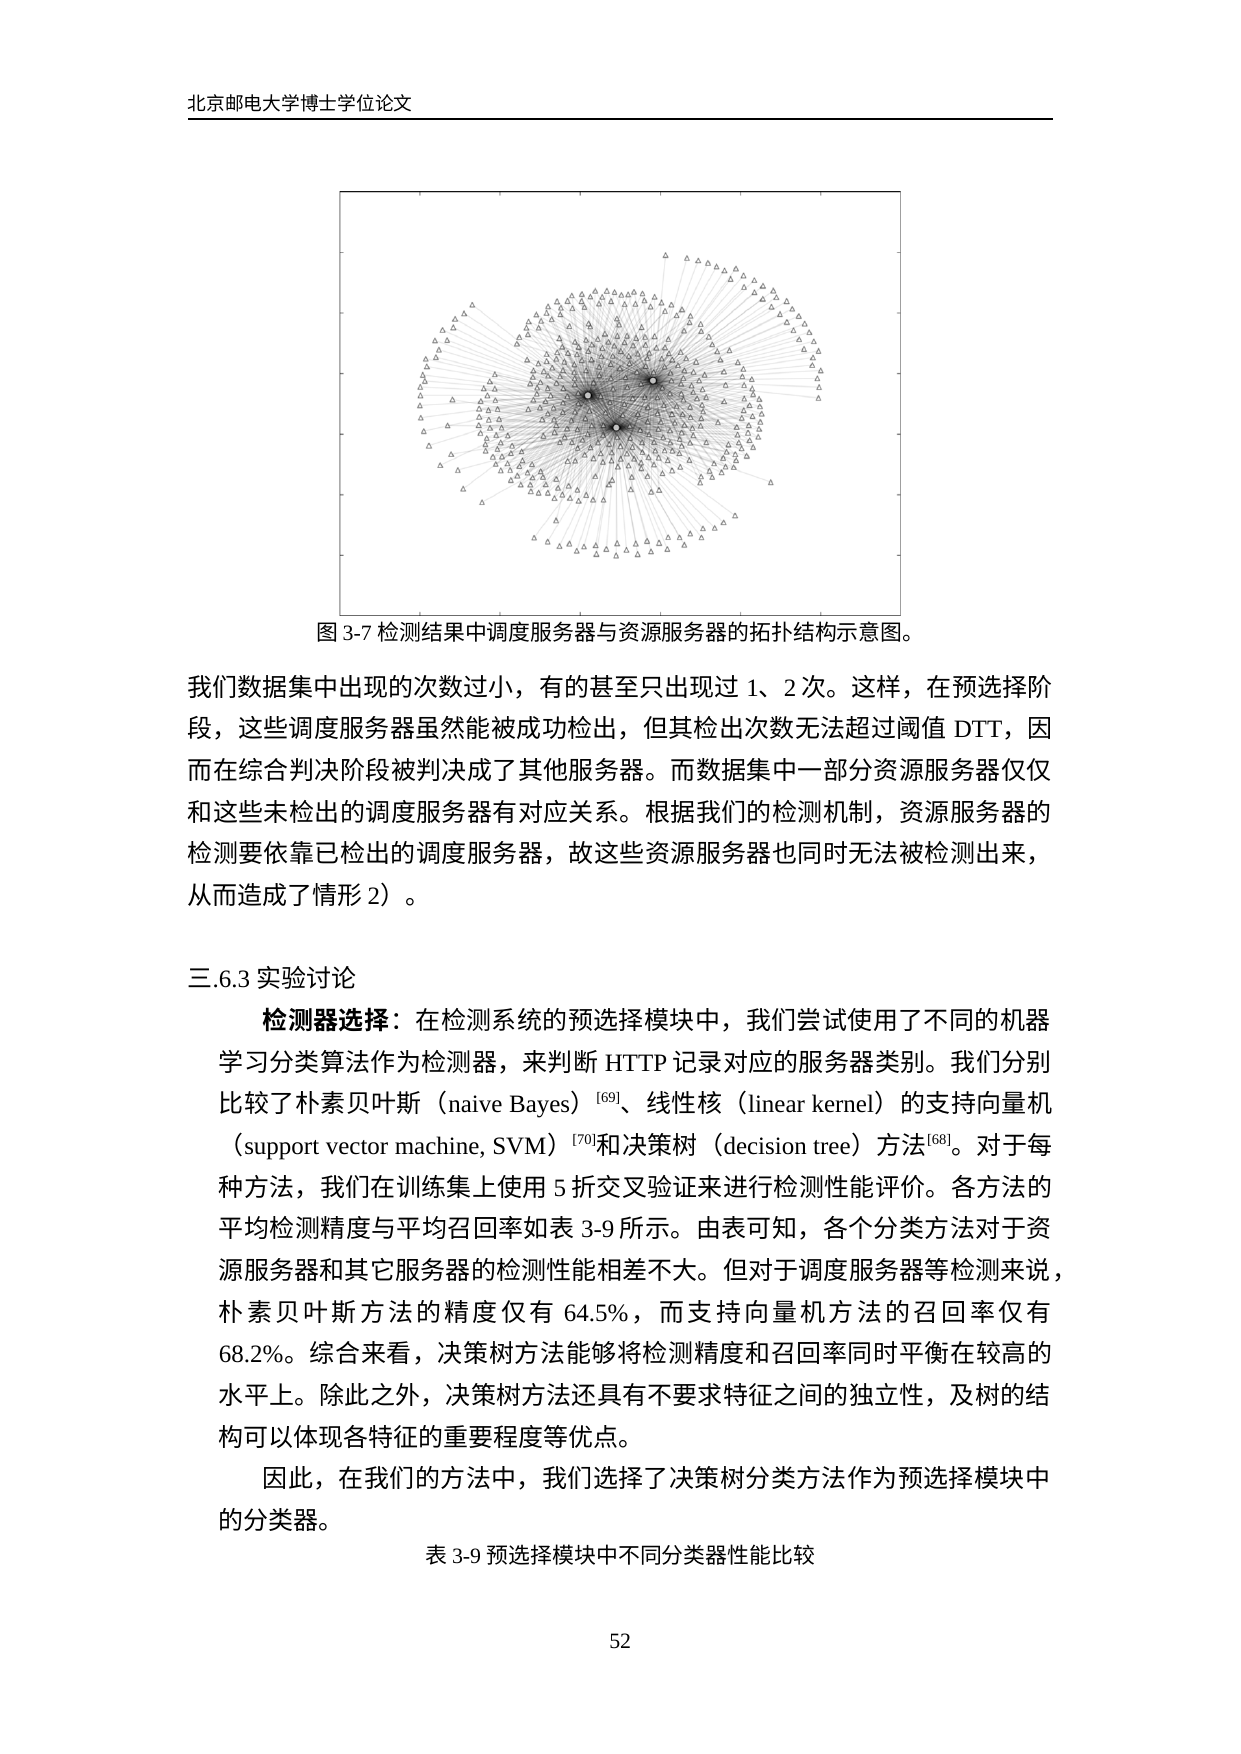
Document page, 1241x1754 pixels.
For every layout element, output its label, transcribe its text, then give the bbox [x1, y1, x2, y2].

text 因此，在我们的方法中，我们选择了决策树分类方法作为预选择模块中的分类器。 [219, 1454, 1053, 1538]
text 我们数据集中出现的次数过小，有的甚至只出现过1、2次。这样，在预选择阶段，这些调度服务器虽然能被成功检出，但其检出次数无法超过阈值DTT，因而在综合判决阶段被判决成了其他服务器。而数据集中一部分资源服务器仅仅和这些未检出的调度服务器有对应关系。根据我们的检测机制，资源服务器的检测要依靠已检出的调度服务器，故这些资源服务器也同时无法被检测出来，从而造成了情形2）。 [187, 663, 1053, 913]
picture [339, 191, 901, 616]
text 检测器选择：在检测系统的预选择模块中，我们尝试使用了不同的机器学习分类算法作为检测器，来判断HTTP记录对应的服务器类别。我们分别比较了朴素贝叶斯（naive Bayes）[69]、线性核（linear kernel）的支持向量机（support vector machine, SVM）[70]和决策树（decision tree）方法[68]。对于每种方法，我们在训练集上使用5折交叉验证来进行检测性能评价。各方法的平均检测精度与平均召回率如表3-9所示。由表可知，各个分类方法对于资源服务器和其它服务器的检测性能相差不大。但对于调度服务器等检测来说，朴素贝叶斯方法的精度仅有64.5%，而支持向量机方法的召回率仅有68.2%。综合来看，决策树方法能够将检测精度和召回率同时平衡在较高的水平上。除此之外，决策树方法还具有不要求特征之间的独立性，及树的结构可以体现各特征的重要程度等优点。 [219, 996, 1053, 1454]
text 实验讨论 [187, 954, 1053, 996]
text 表3-9 预选择模块中不同分类器性能比较 [187, 1538, 1053, 1569]
text 图3-7 检测结果中调度服务器与资源服务器的拓扑结构示意图。 [187, 615, 1053, 647]
